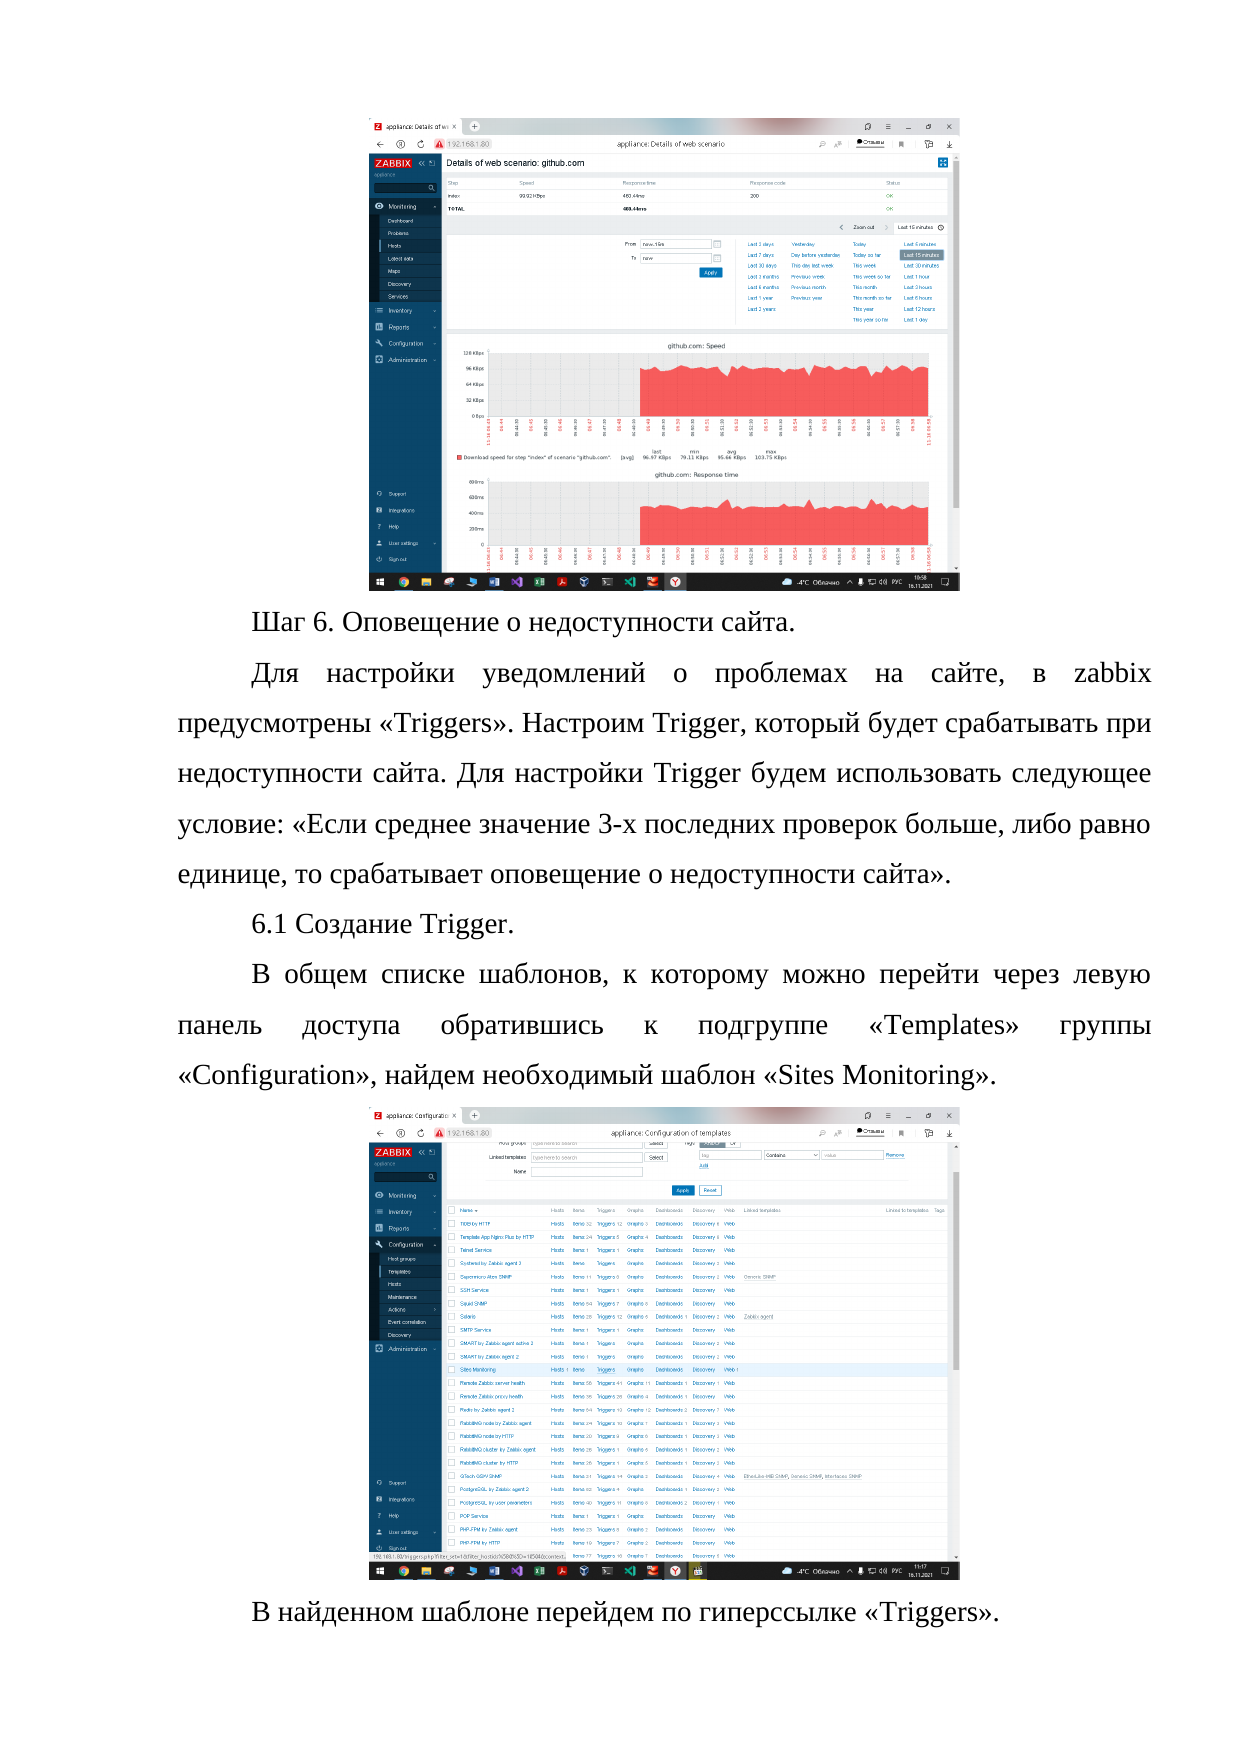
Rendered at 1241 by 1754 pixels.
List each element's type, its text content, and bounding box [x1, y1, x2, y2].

picture [369, 118, 960, 591]
text Для настройки уведомлений о проблемах на сайте, в zabbix предусмотрены «Triggers». Настроим Trigger, который будет срабатывать при недоступности сайта. Для настройки Trigger будем использовать следующее условие: «Если среднее значение 3-х последних проверок больше, либо равно единице, то срабатывает оповещение о недоступности сайта». [177, 655, 1152, 889]
text В общем списке шаблонов, к которому можно перейти через левую панель доступа обратившись к подгруппе «Templates» группы «Configuration», найдем необходимый шаблон «Sites Monitoring». [177, 957, 1152, 1091]
text 6.1 Создание Trigger. [177, 906, 1152, 940]
text Шаг 6. Оповещение о недоступности сайта. [177, 604, 1152, 638]
picture [369, 1107, 960, 1580]
text В найденном шаблоне перейдем по гиперссылке «Triggers». [177, 1594, 1152, 1627]
